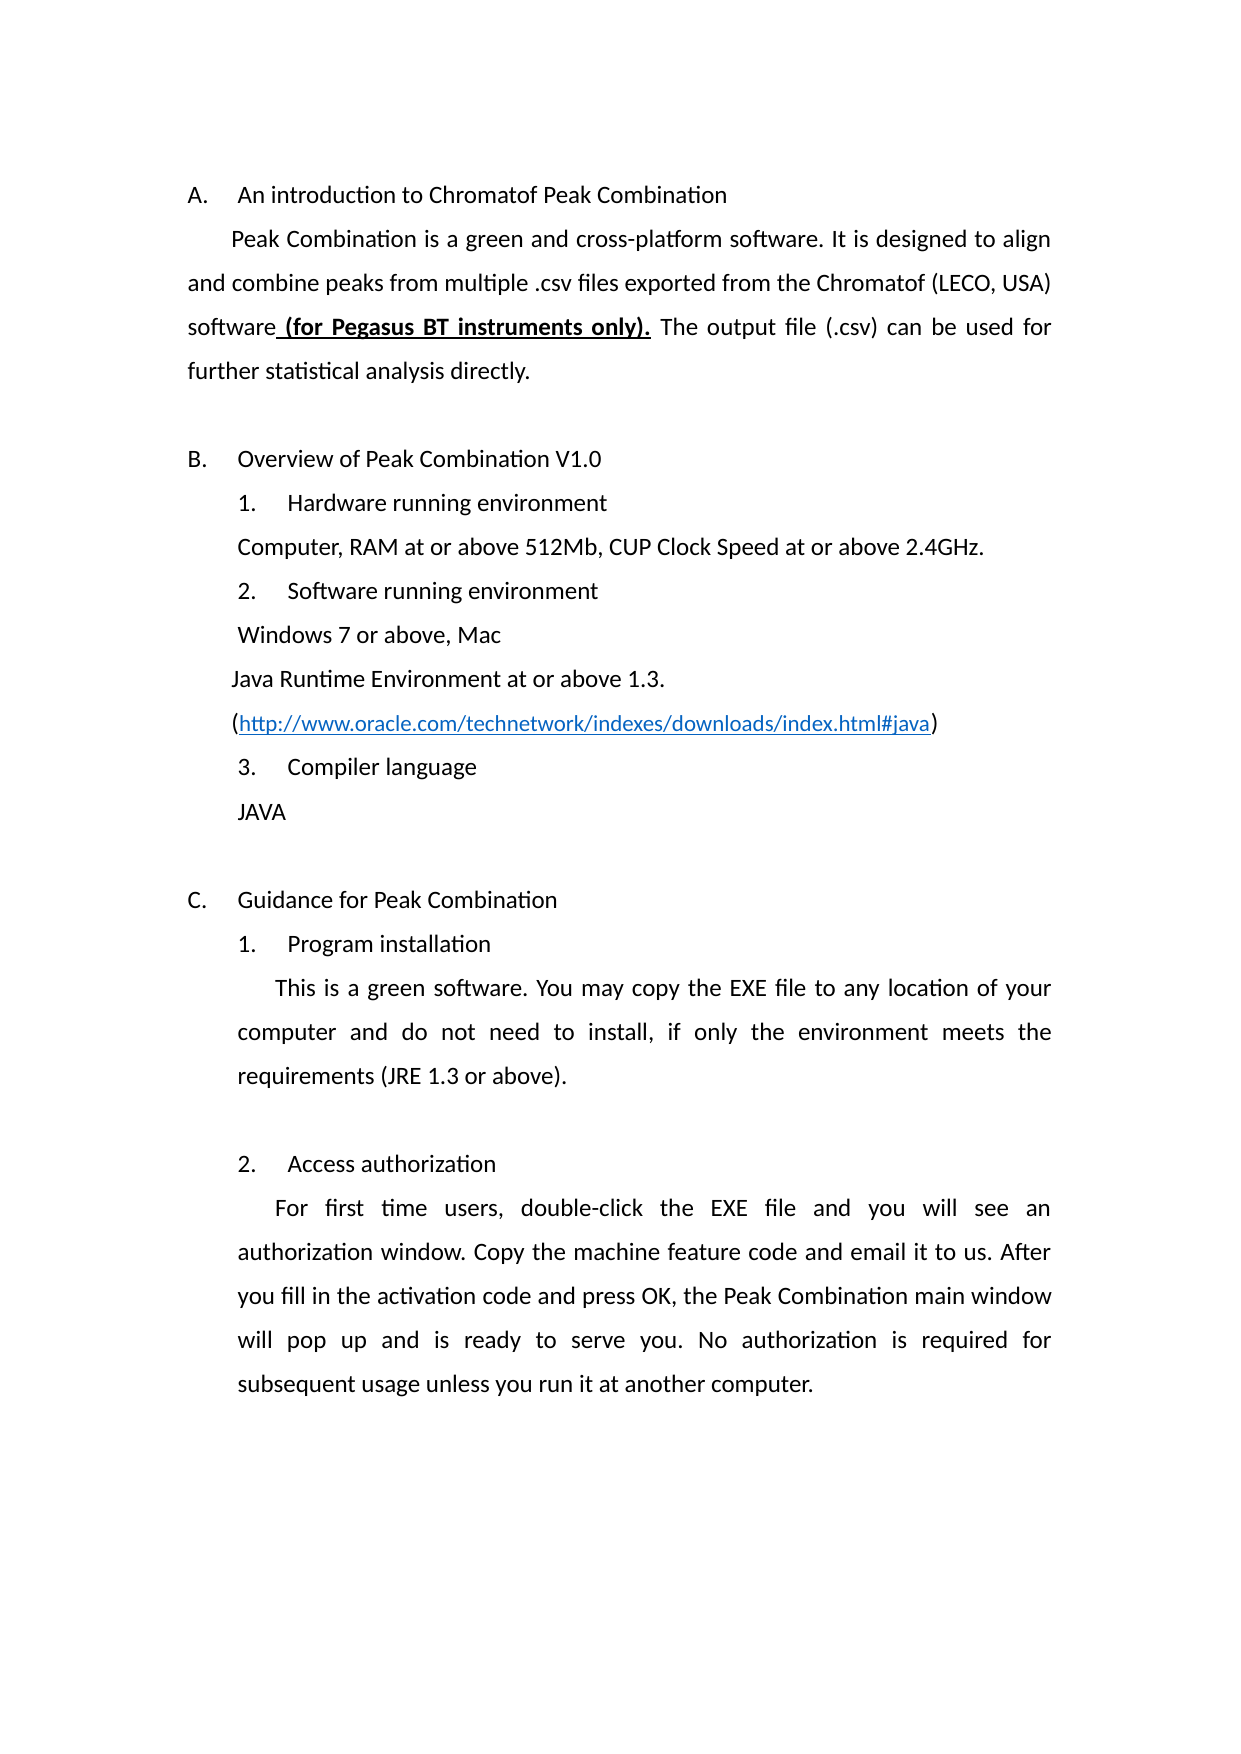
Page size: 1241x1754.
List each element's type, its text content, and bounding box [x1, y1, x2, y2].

text JAVA [237, 789, 1053, 833]
text This is a green software. You may copy the EXE file to any location of your computer and do not need to install, if only the environment meets the requirements (JRE 1.3 or above). [237, 965, 1053, 1097]
text Windows 7 or above, Mac [237, 613, 1053, 657]
list Software running environment [237, 568, 1053, 613]
text (http://www.oracle.com/technetwork/indexes/downloads/index.html#java) [187, 701, 1053, 745]
list Program installation [237, 921, 1053, 965]
text Java Runtime Environment at or above 1.3. [187, 657, 1053, 701]
list Compiler language [237, 745, 1053, 789]
list Overview of Peak Combination V1.0 [187, 436, 1053, 480]
list Guidance for Peak Combination [187, 877, 1053, 921]
text Peak Combination is a green and cross-platform software. It is designed to align and combine peaks from multiple .csv files exported from the Chromatof (LECO, USA) software (for Pegasus BT instruments only). The output file (.csv) can be used for further statistical analysis directly. [187, 216, 1053, 392]
text For first time users, double-click the EXE file and you will see an authorization window. Copy the machine feature code and email it to us. After you fill in the activation code and press OK, the Peak Combination main window will pop up and is ready to serve you. No authorization is required for subsequent usage unless you run it at another computer. [237, 1185, 1053, 1406]
list An introduction to Chromatof Peak Combination [187, 172, 1053, 216]
list Access authorization [237, 1141, 1053, 1185]
list Hardware running environment [237, 480, 1053, 524]
text Computer, RAM at or above 512Mb, CUP Clock Speed at or above 2.4GHz. [237, 524, 1053, 568]
